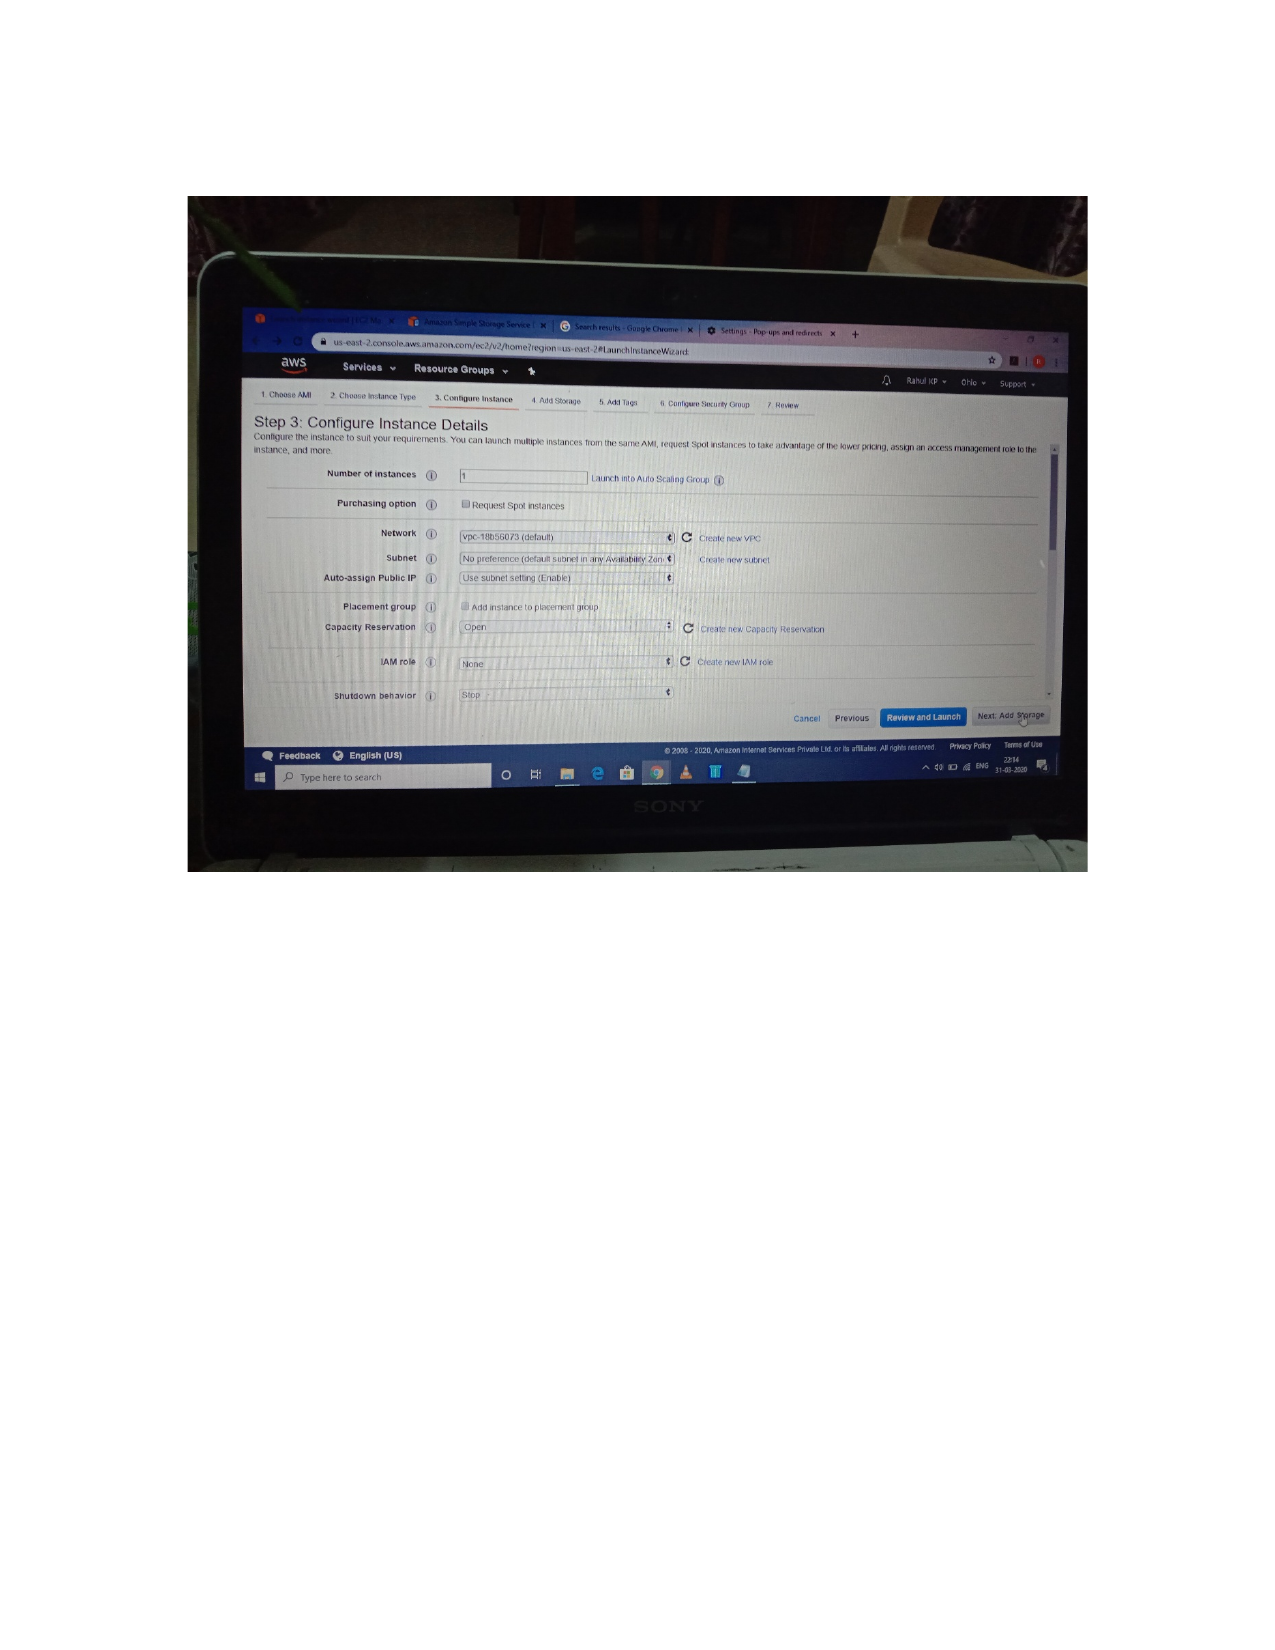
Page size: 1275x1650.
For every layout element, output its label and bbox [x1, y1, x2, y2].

picture [187, 196, 1088, 872]
